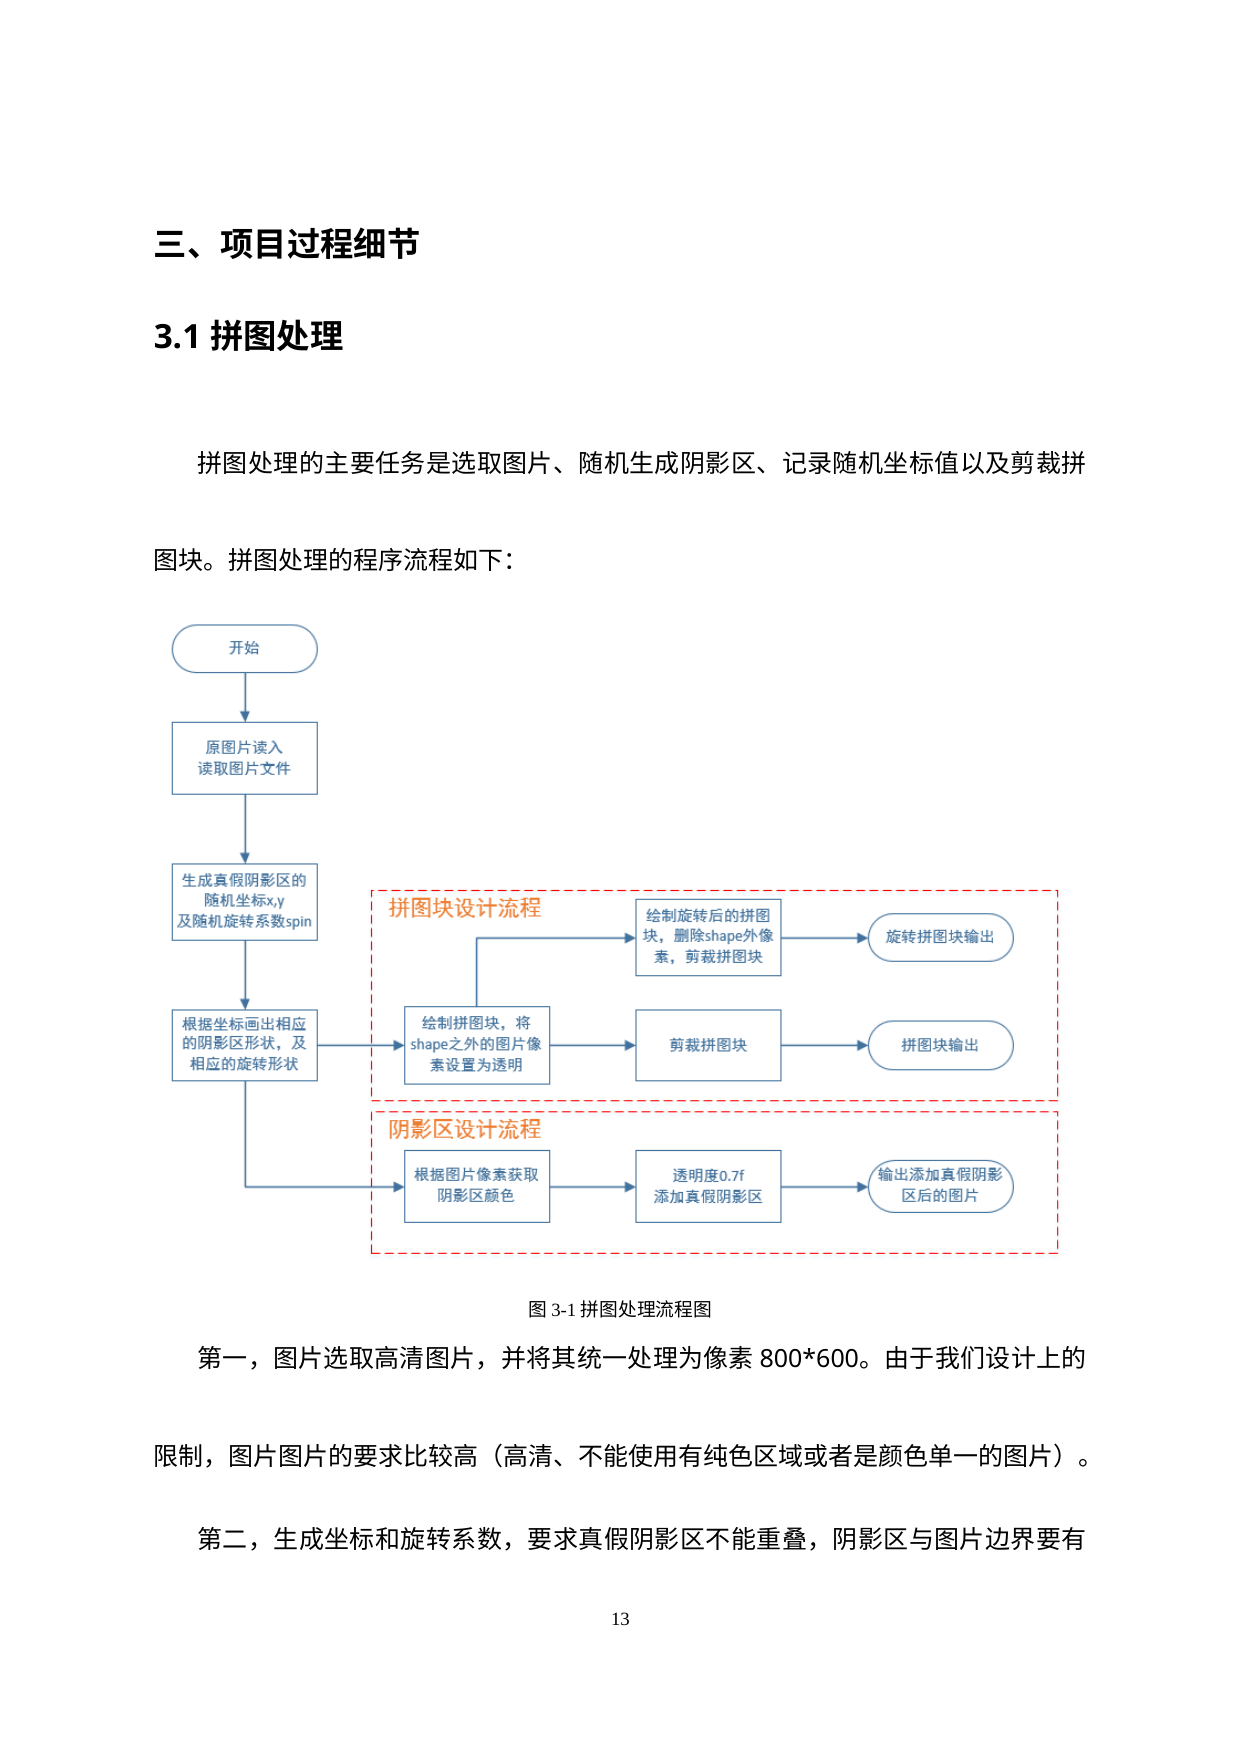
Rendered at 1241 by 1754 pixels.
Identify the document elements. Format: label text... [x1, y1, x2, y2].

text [153, 1505, 1087, 1570]
text 第一，图片选取高清图片，并将其统一处理为像素800*600。由于我们设计上的限制，图片图片的要求比较高（高清、不能使用有纯色区域或者是颜色单一的图片）。 [153, 1324, 1087, 1487]
subtitle 三、项目过程细节 [153, 209, 1087, 274]
text 图3-1 拼图处理流程图 [153, 1292, 1087, 1324]
subtitle 3.1 拼图处理 [153, 301, 1087, 366]
text 拼图处理的主要任务是选取图片、随机生成阴影区、记录随机坐标值以及剪裁拼图块。拼图处理的程序流程如下： [153, 429, 1087, 591]
picture [153, 609, 1087, 1275]
